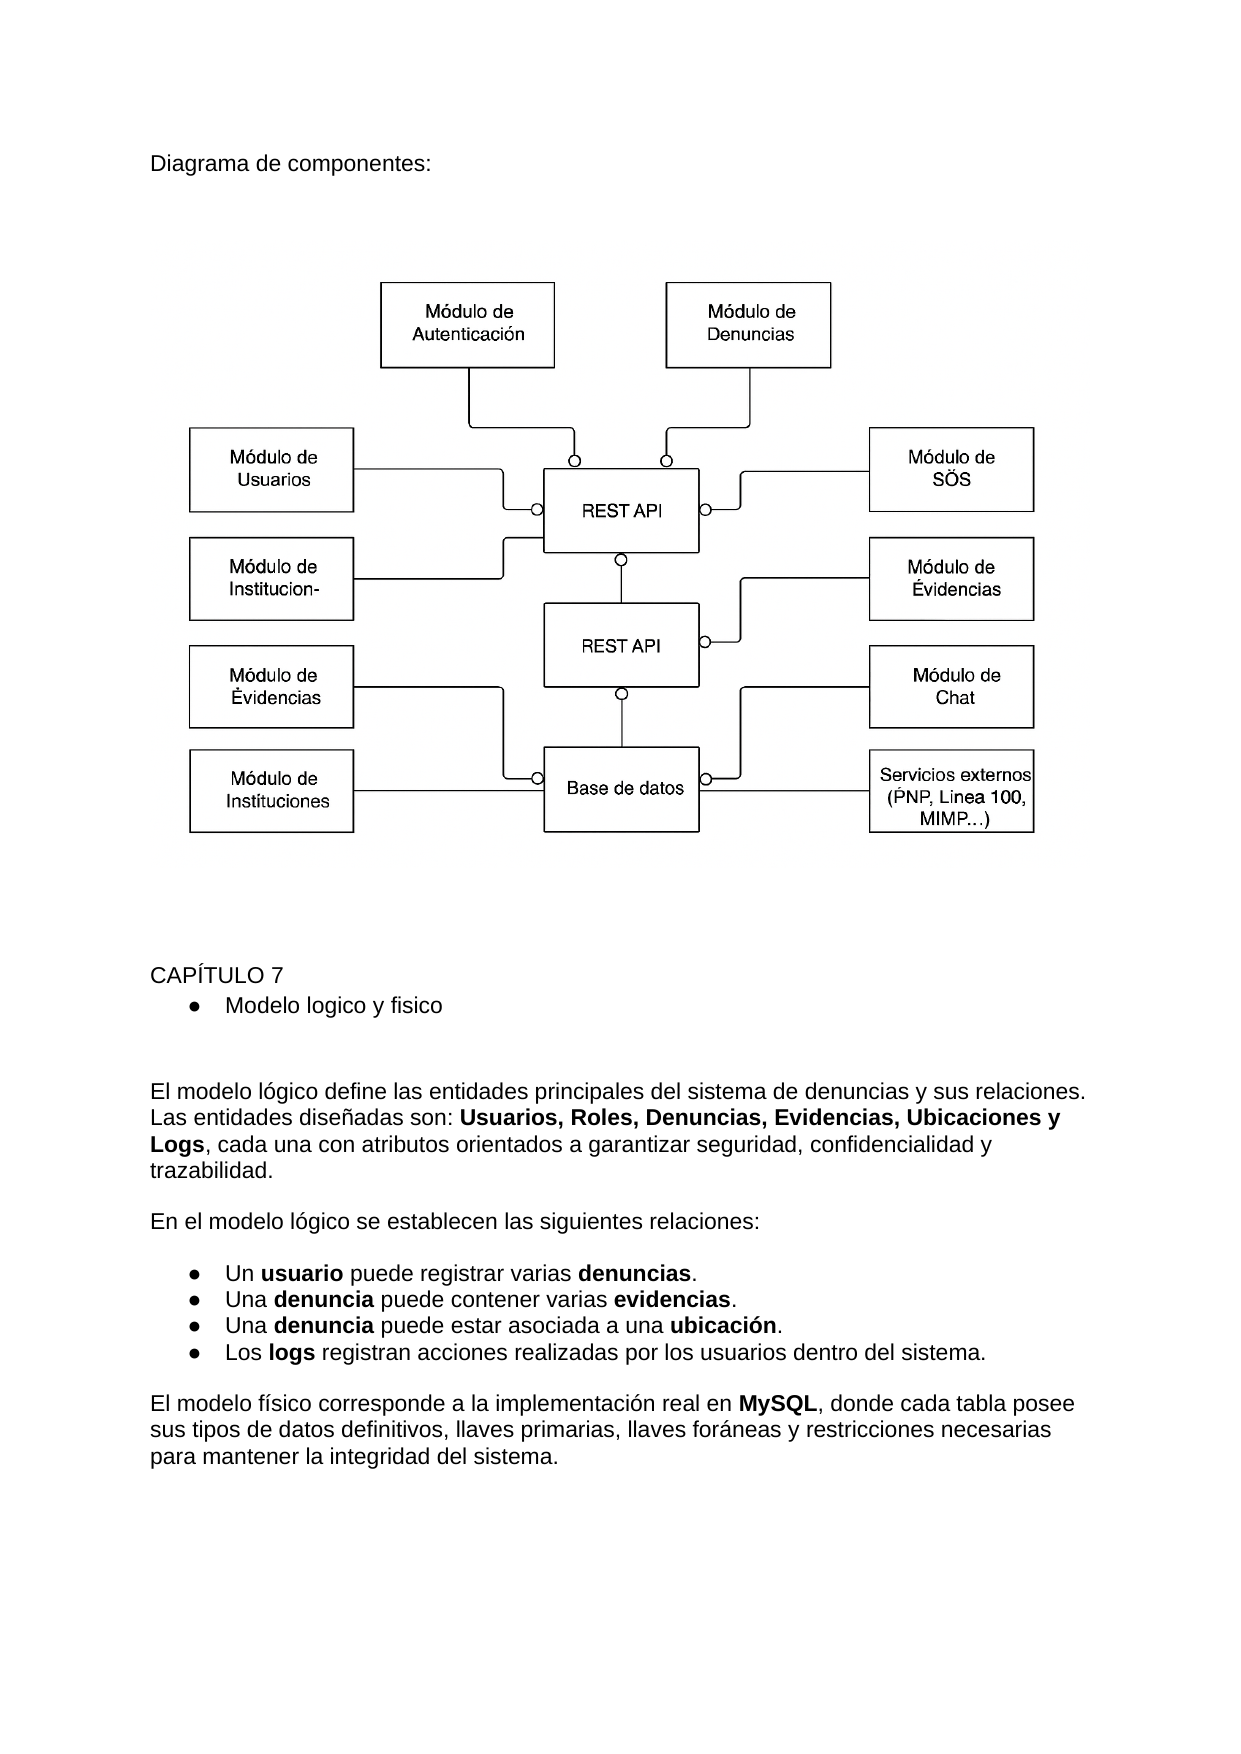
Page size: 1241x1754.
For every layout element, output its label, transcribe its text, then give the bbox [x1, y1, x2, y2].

list Una denuncia puede estar asociada a una ubicación. [187, 1312, 1090, 1339]
list Los logs registran acciones realizadas por los usuarios dentro del sistema. [187, 1339, 1090, 1365]
list Una denuncia puede contener varias evidencias. [187, 1286, 1090, 1312]
text En el modelo lógico se establecen las siguientes relaciones: [150, 1208, 1090, 1234]
picture [150, 240, 1091, 868]
list Modelo logico y fisico [187, 992, 1090, 1019]
text El modelo físico corresponde a la implementación real en MySQL, donde cada tabla posee sus tipos de datos definitivos, llaves primarias, llaves foráneas y restricciones necesarias para mantener la integridad del sistema. [150, 1390, 1090, 1469]
text Diagrama de componentes: [150, 150, 1090, 176]
list Un usuario puede registrar varias denuncias. [187, 1259, 1090, 1286]
text El modelo lógico define las entidades principales del sistema de denuncias y sus relaciones. Las entidades diseñadas son: Usuarios, Roles, Denuncias, Evidencias, Ubicaciones y Logs, cada una con atributos orientados a garantizar seguridad, confidencialidad y trazabilidad. [150, 1078, 1090, 1183]
text CAPÍTULO 7 [150, 962, 1090, 988]
